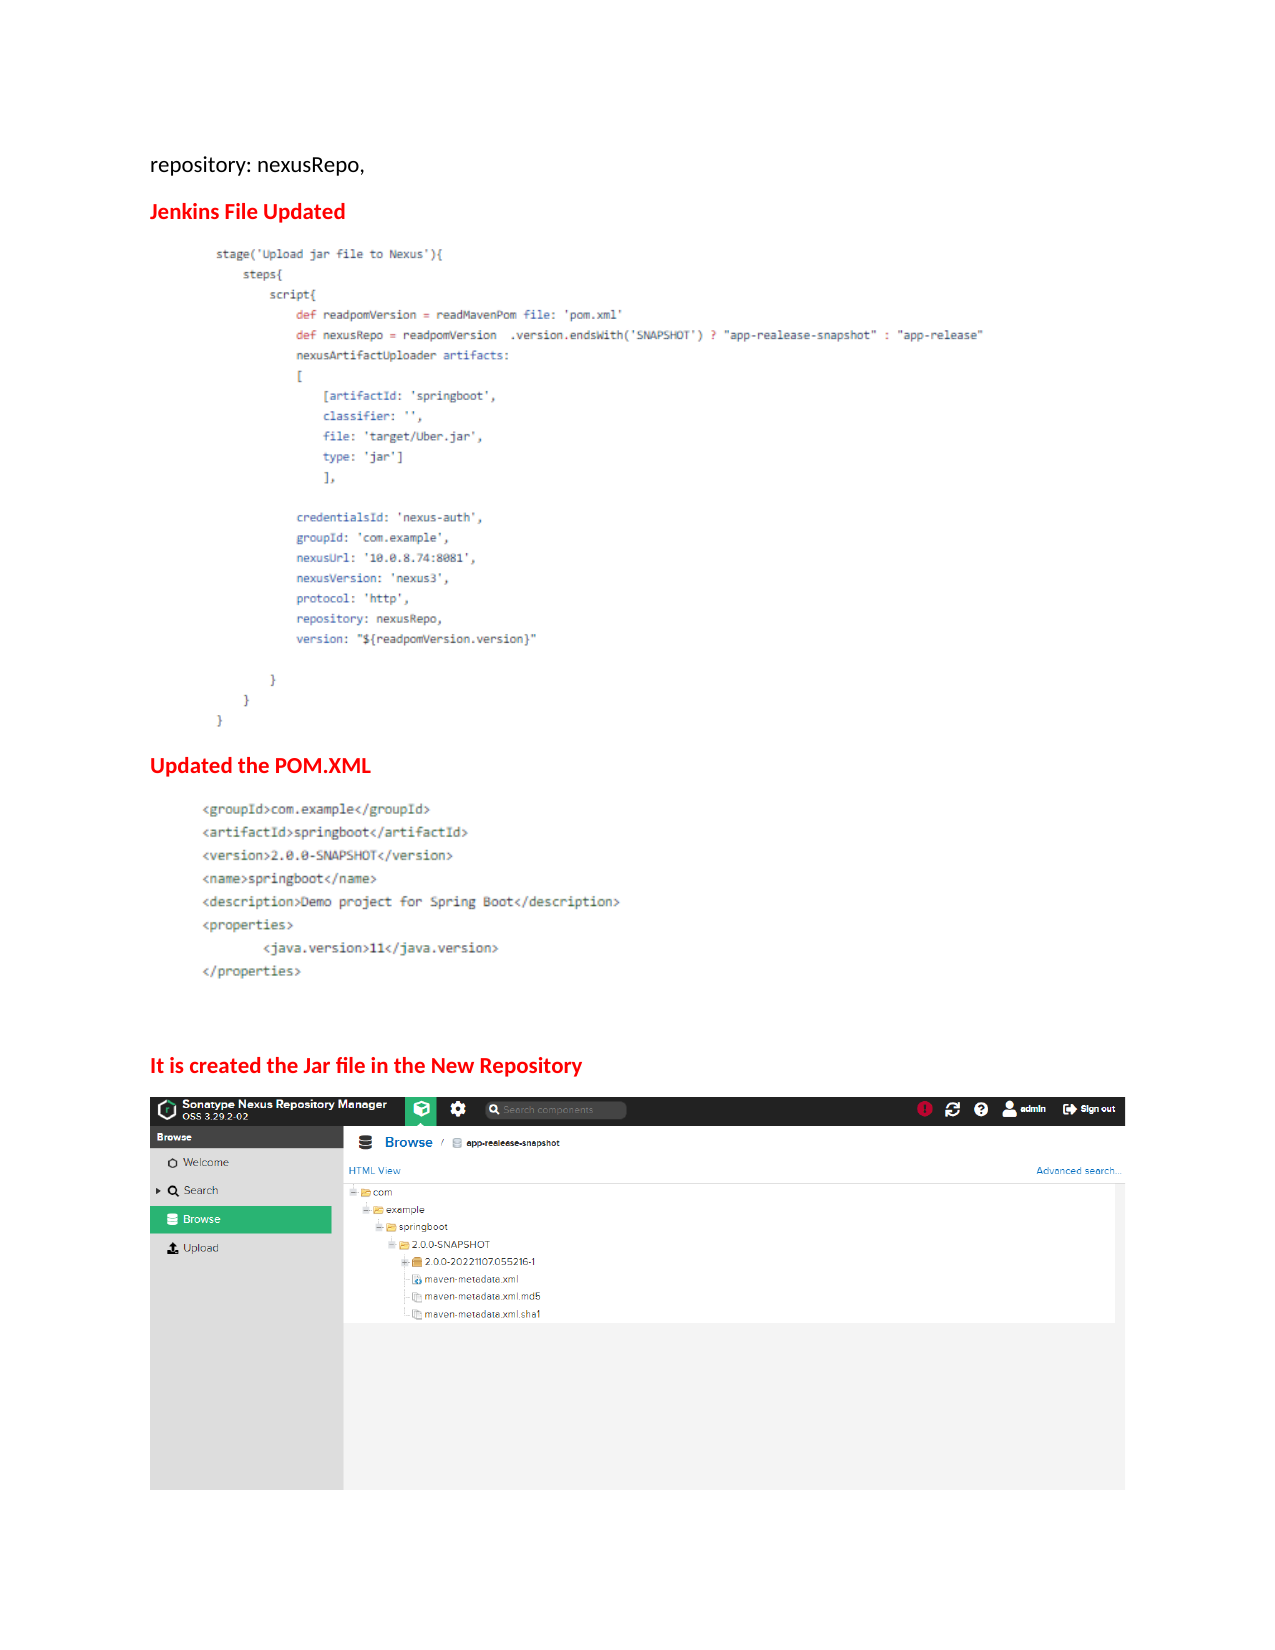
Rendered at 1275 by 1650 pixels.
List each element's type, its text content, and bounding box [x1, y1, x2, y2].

picture [150, 1097, 1125, 1490]
text repository: nexusRepo, [150, 150, 1125, 178]
text Updated the POM.XML [150, 751, 1125, 779]
text Jenkins File Updated [150, 197, 1125, 225]
picture [150, 243, 1125, 733]
picture [150, 798, 1125, 986]
text It is created the Jar file in the New Repository [150, 1051, 1125, 1079]
